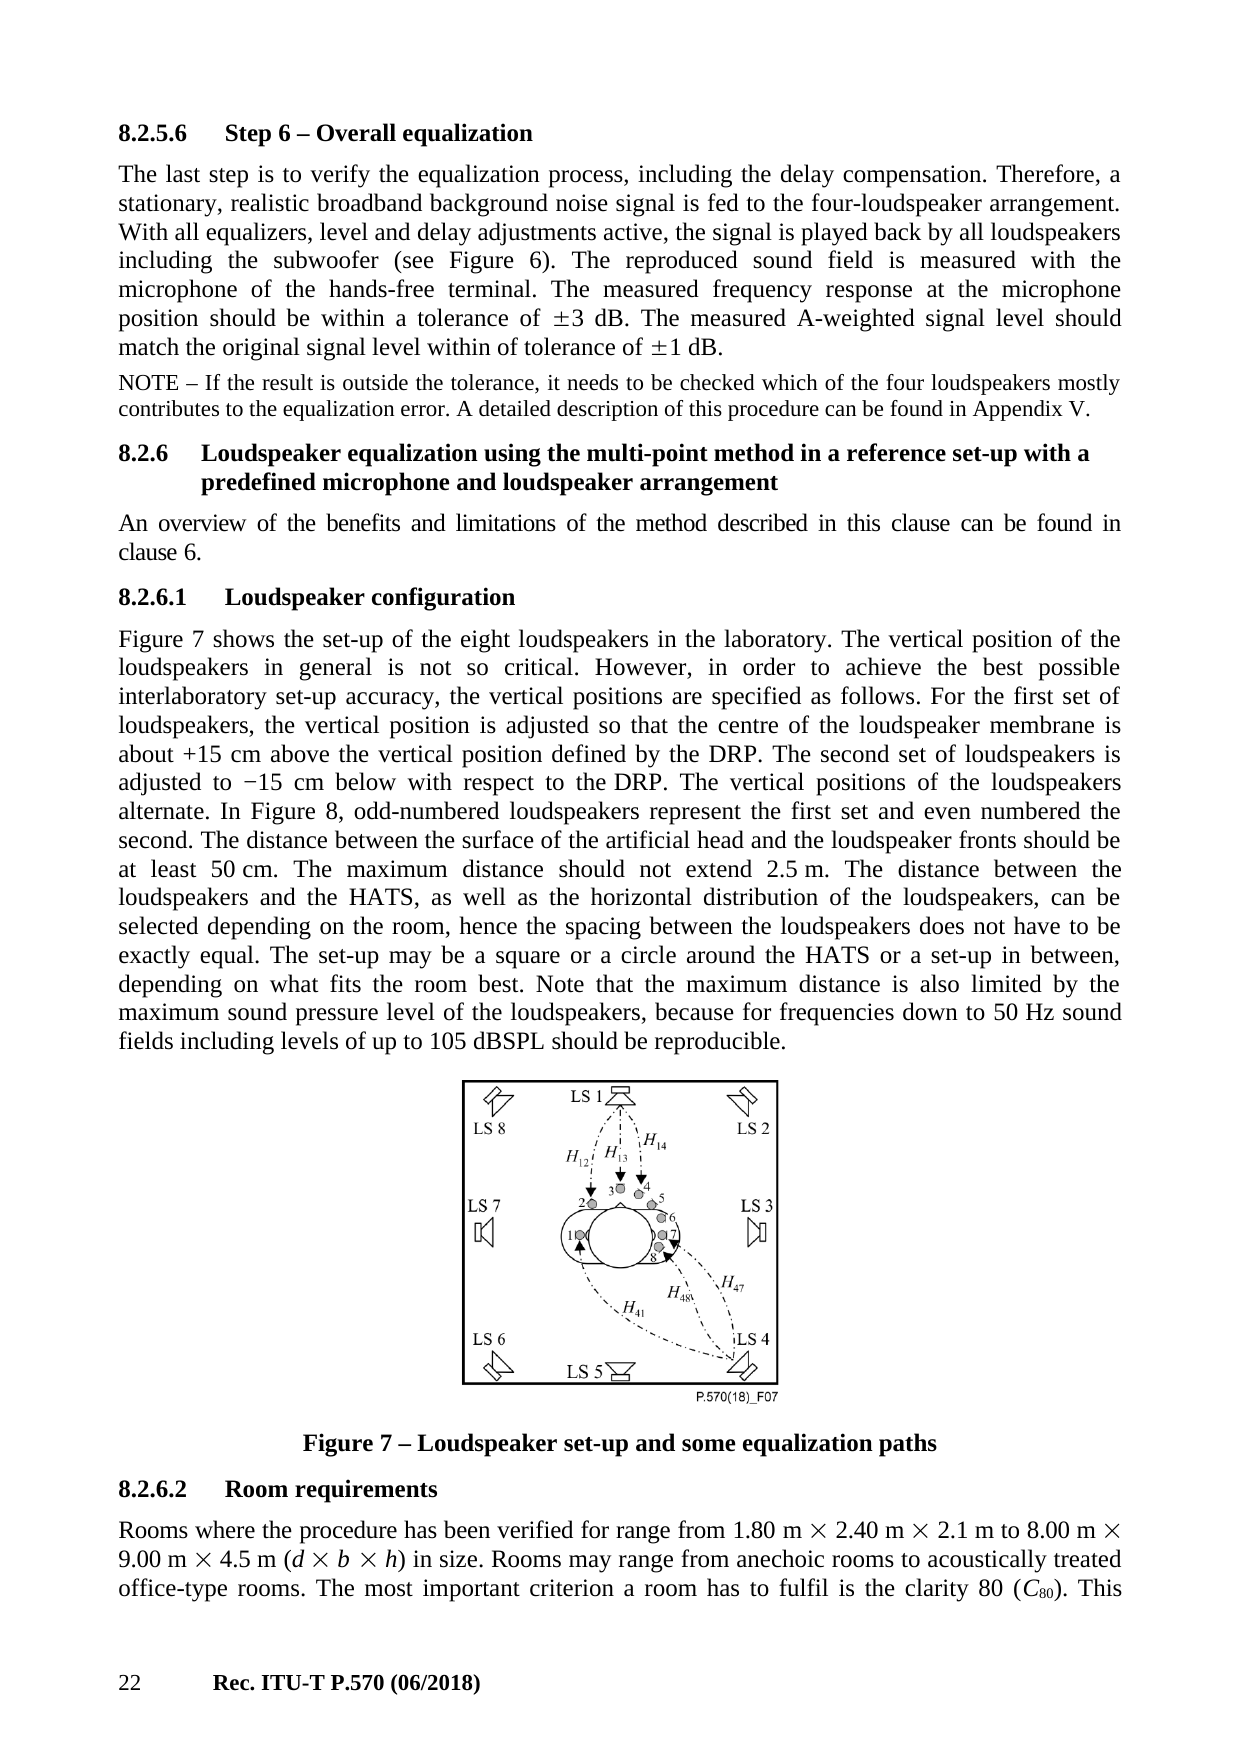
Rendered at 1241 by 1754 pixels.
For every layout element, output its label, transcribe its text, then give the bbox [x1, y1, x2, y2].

subtitle 8.2.5.6 Step 6 – Overall equalization [118, 118, 1122, 147]
text An overview of the benefits and limitations of the method described in this clause can be found in clause 6. [118, 508, 1122, 566]
picture [461, 1080, 779, 1404]
subtitle 8.2.6 Loudspeaker equalization using the multi-point method in a reference set-up with a predefined microphone and loudspeaker arrangement [118, 438, 1122, 496]
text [118, 1515, 1122, 1601]
text The last step is to verify the equalization process, including the delay compensation. Therefore, a stationary, realistic broadband background noise signal is fed to the four-loudspeaker arrangement. With all equalizers, level and delay adjustments active, the signal is played back by all loudspeakers including the subwoofer (see Figure 6). The reproduced sound field is measured with the microphone of the hands-free terminal. The measured frequency response at the microphone position should be within a tolerance of 3 dB. The measured A-weighted signal level should match the original signal level within of tolerance of 1 dB. [118, 159, 1122, 361]
title Figure 7 – Loudspeaker set-up and some equalization paths [118, 1428, 1122, 1457]
text Figure 7 shows the set-up of the eight loudspeakers in the laboratory. The vertical position of the loudspeakers in general is not so critical. However, in order to achieve the best possible interlaboratory set-up accuracy, the vertical positions are specified as follows. For the first set of loudspeakers, the vertical position is adjusted so that the centre of the loudspeaker membrane is about +15 cm above the vertical position defined by the DRP. The second set of loudspeakers is adjusted to −15 cm below with respect to the DRP. The vertical positions of the loudspeakers alternate. In Figure 8, odd-numbered loudspeakers represent the first set and even numbered the second. The distance between the surface of the artificial head and the loudspeaker fronts should be at least 50 cm. The maximum distance should not extend 2.5 m. The distance between the loudspeakers and the HATS, as well as the horizontal distribution of the loudspeakers, can be selected depending on the room, hence the spacing between the loudspeakers does not have to be exactly equal. The set-up may be a square or a circle around the HATS or a set-up in between, depending on what fits the room best. Note that the maximum distance is also limited by the maximum sound pressure level of the loudspeakers, because for frequencies down to 50 Hz sound fields including levels of up to 105 dBSPL should be reproducible. [118, 624, 1122, 1055]
subtitle 8.2.6.1 Loudspeaker configuration [118, 582, 1122, 611]
text NOTE – If the result is outside the tolerance, it needs to be checked which of the four loudspeakers mostly contributes to the equalization error. A detailed description of this procedure can be found in Appendix V. [118, 369, 1122, 422]
subtitle 8.2.6.2 Room requirements [118, 1474, 1122, 1503]
